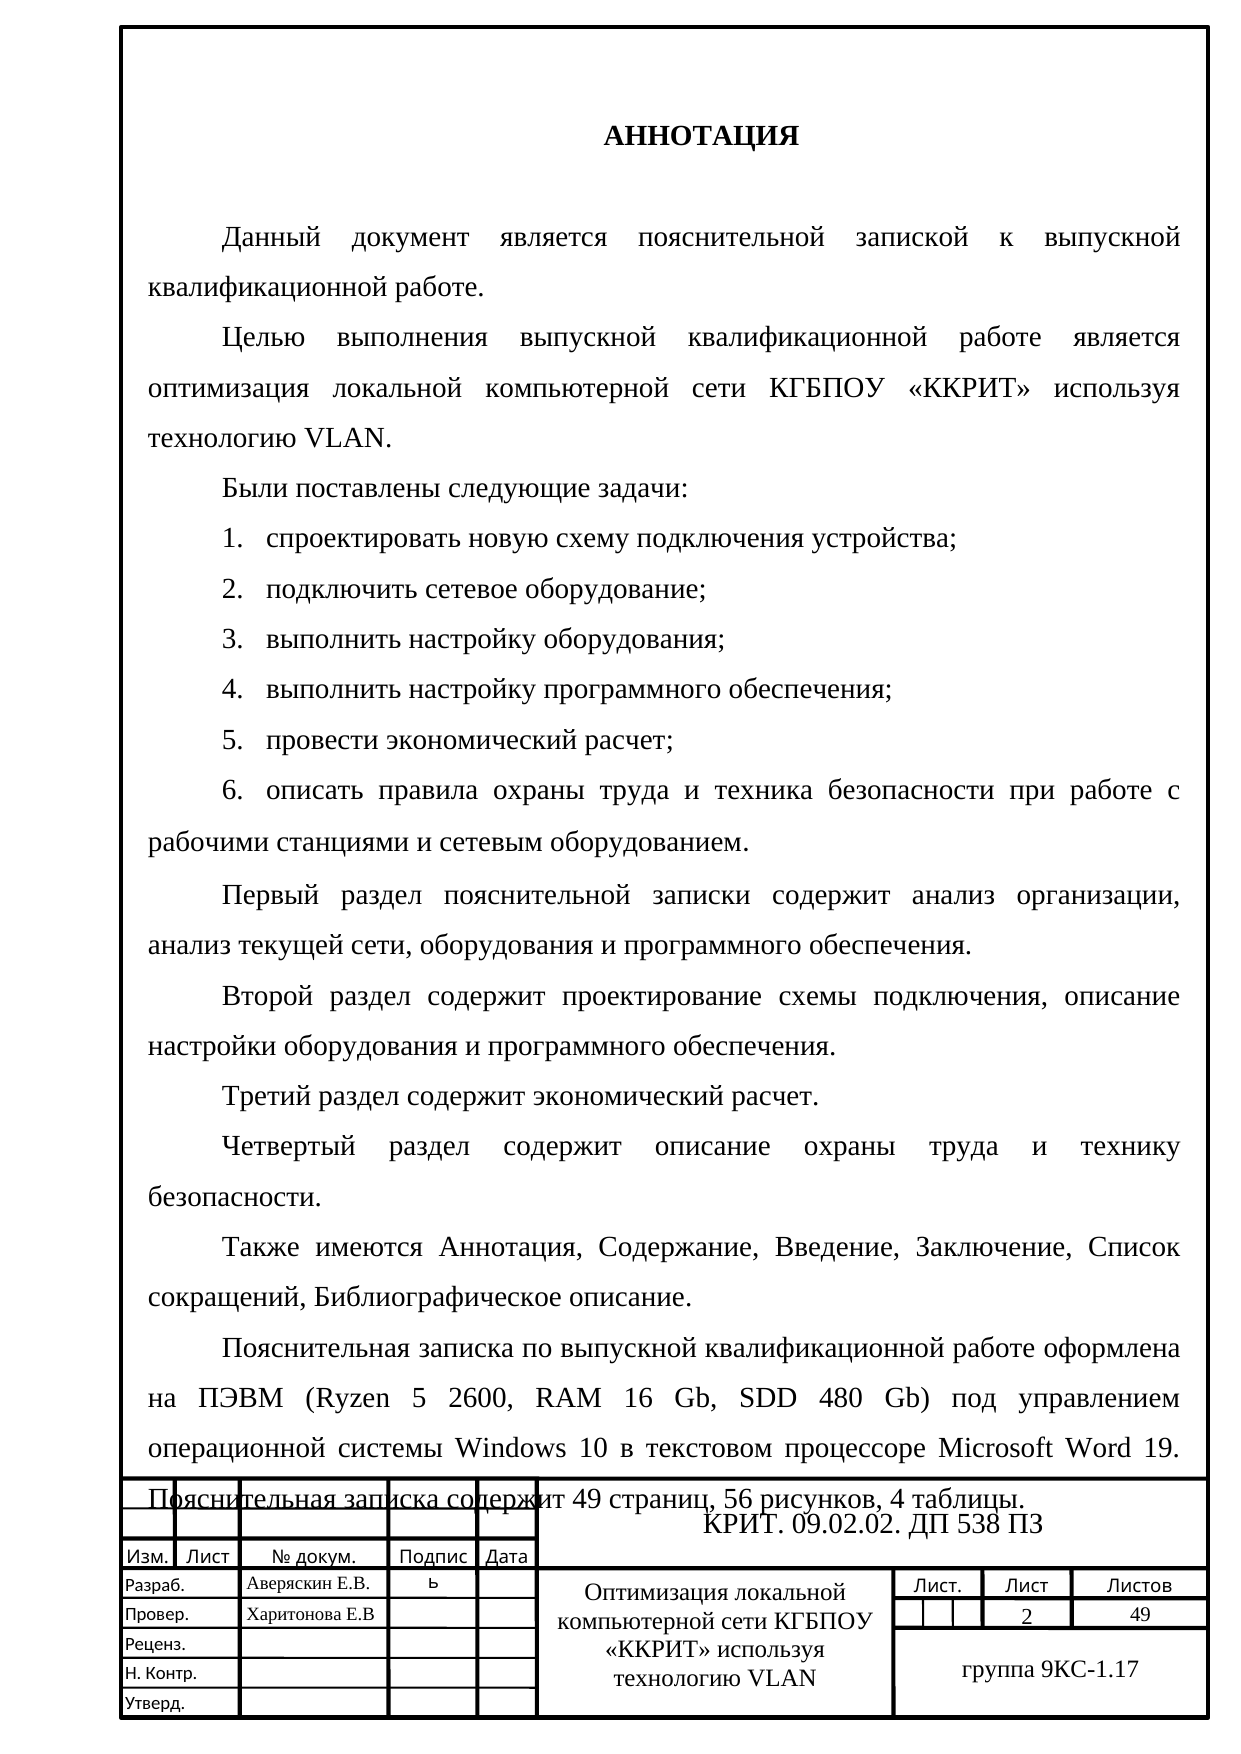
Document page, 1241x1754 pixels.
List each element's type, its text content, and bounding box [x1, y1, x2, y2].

list спроектировать новую схему подключения устройства; [148, 521, 1181, 554]
text Были поставлены следующие задачи: [148, 470, 1181, 504]
list провести экономический расчет; [148, 722, 1181, 755]
text Первый раздел пояснительной записки содержит анализ организации, анализ текущей сети, оборудования и программного обеспечения. [148, 877, 1181, 961]
text Данный документ является пояснительной запиской к выпускной квалификационной работе. [148, 219, 1181, 303]
list выполнить настройку программного обеспечения; [148, 672, 1181, 705]
text АННОТАЦИЯ [177, 118, 1152, 152]
text Второй раздел содержит проектирование схемы подключения, описание настройки оборудования и программного обеспечения. [148, 978, 1181, 1061]
list выполнить настройку оборудования; [148, 621, 1181, 655]
text Целью выполнения выпускной квалификационной работе является оптимизация локальной компьютерной сети КГБПОУ «ККРИТ» используя технологию VLAN. [148, 319, 1181, 453]
text Пояснительная записка по выпускной квалификационной работе оформлена на ПЭВМ (Ryzen 5 2600, RAM 16 Gb, SDD 480 Gb) под управлением операционной системы Windows 10 в текстовом процессоре Microsoft Word 19. Пояснительная записка содержит 49 страниц, 56 рисунков, 4 таблицы. [148, 1330, 1181, 1514]
text Также имеются Аннотация, Содержание, Введение, Заключение, Список сокращений, Библиографическое описание. [148, 1229, 1181, 1313]
list подключить сетевое оборудование; [148, 571, 1181, 604]
list описать правила охраны труда и техника безопасности при работе с рабочими станциями и сетевым оборудованием. [148, 772, 1181, 859]
text Третий раздел содержит экономический расчет. [148, 1078, 1181, 1112]
text Четвертый раздел содержит описание охраны труда и технику безопасности. [148, 1128, 1181, 1212]
